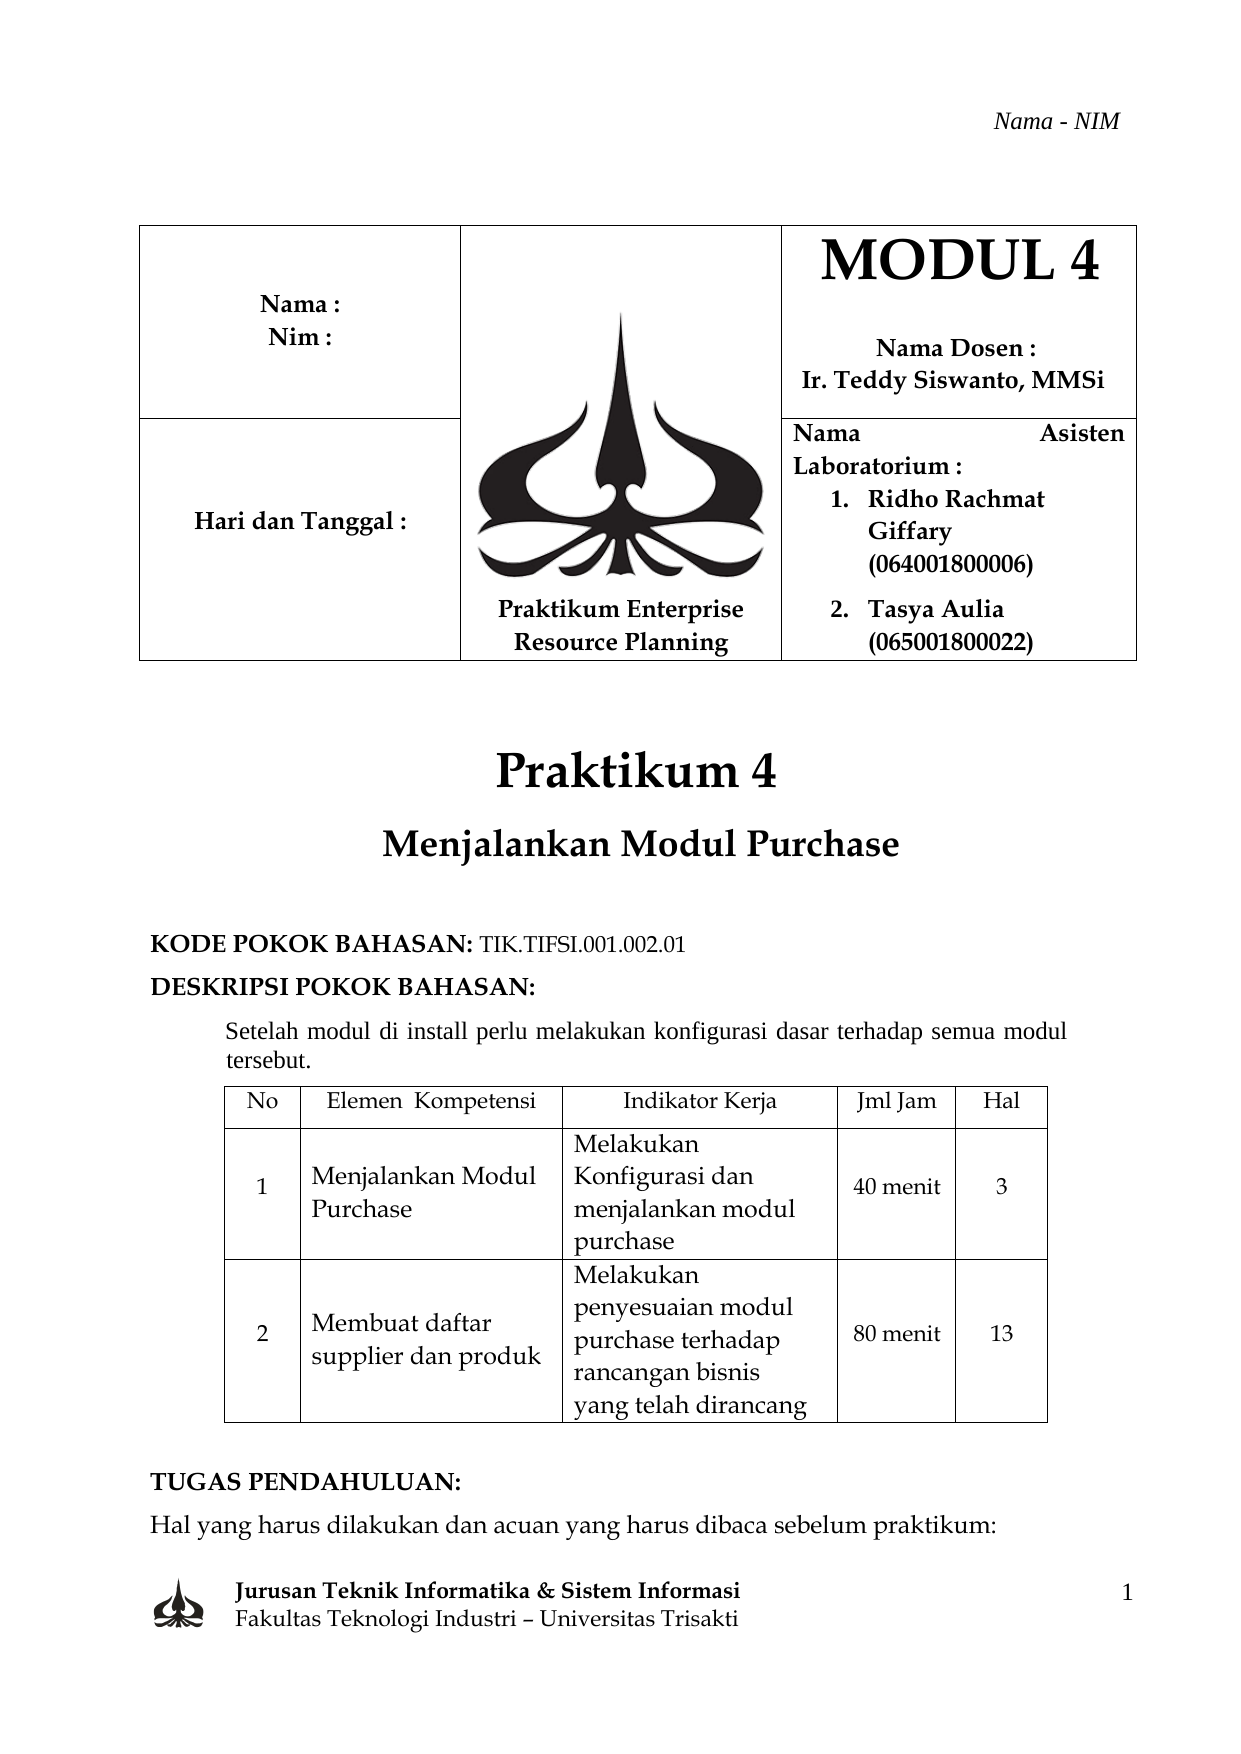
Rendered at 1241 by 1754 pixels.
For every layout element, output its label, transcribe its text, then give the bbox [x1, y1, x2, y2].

text Hal yang harus dilakukan dan acuan yang harus dibaca sebelum praktikum: [150, 1510, 1122, 1541]
table_header Jml Jam [838, 1087, 955, 1128]
table_cell Melakukan penyesuaian modul purchase terhadap rancangan bisnis yang telah dirancang [563, 1260, 837, 1422]
text KODE POKOK BAHASAN: TIK.TIFSI.001.002.01 [150, 929, 1122, 959]
table_cell Nama Asisten Laboratorium : Ridho Rachmat Giffary (064001800006) Tasya Aulia (065001800022) [782, 419, 1136, 659]
table_header Indikator Kerja [563, 1087, 837, 1128]
table_header Praktikum Enterprise Resource Planning [461, 226, 781, 659]
table_cell 1 [225, 1129, 300, 1259]
table_header Elemen Kompetensi [301, 1087, 562, 1128]
text DESKRIPSI POKOK BAHASAN: [150, 972, 1122, 1002]
table_header Hal [956, 1087, 1047, 1128]
table_cell Menjalankan Modul Purchase [301, 1129, 562, 1259]
picture [153, 1577, 204, 1628]
table_cell 80 menit [838, 1260, 955, 1422]
table_cell 13 [956, 1260, 1047, 1422]
table_cell 40 menit [838, 1129, 955, 1259]
table_cell 3 [956, 1129, 1047, 1259]
table_cell Melakukan Konfigurasi dan menjalankan modul purchase [563, 1129, 837, 1259]
table_cell 2 [225, 1260, 300, 1422]
table_header MODUL 4 Nama Dosen : Ir. Teddy Siswanto, MMSi [782, 226, 1136, 418]
text Menjalankan Modul Purchase [160, 822, 1122, 867]
table_header Nama : Nim : [140, 226, 460, 418]
text Praktikum 4 [150, 741, 1122, 802]
table_cell Membuat daftar supplier dan produk [301, 1260, 562, 1422]
text TUGAS PENDAHULUAN: [150, 1467, 1122, 1497]
text Setelah modul di install perlu melakukan konfigurasi dasar terhadap semua modul tersebut. [225, 1016, 1068, 1073]
table_header No [225, 1087, 300, 1128]
picture [472, 302, 770, 593]
table_cell Hari dan Tanggal : [140, 419, 460, 659]
